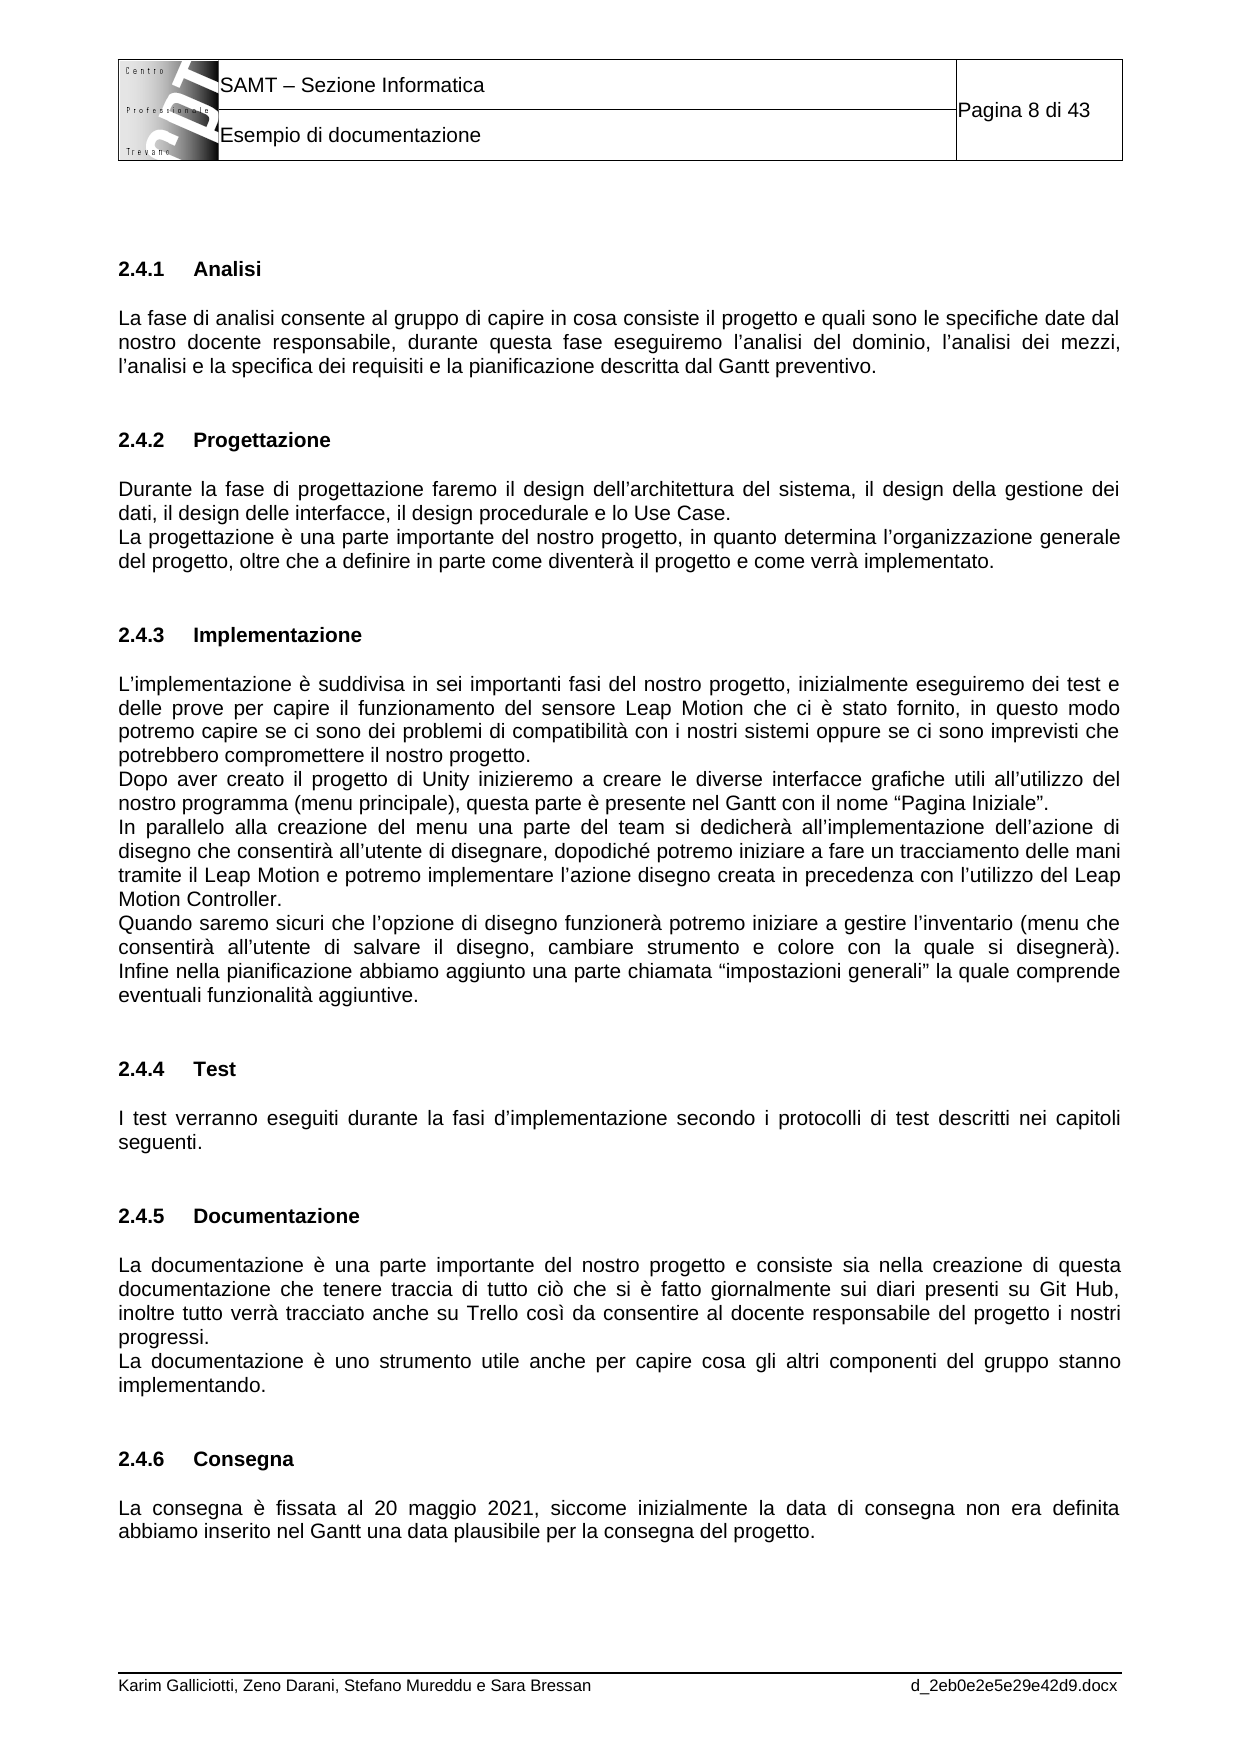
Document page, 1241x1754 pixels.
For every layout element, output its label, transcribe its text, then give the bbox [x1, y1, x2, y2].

text In parallelo alla creazione del menu una parte del team si dedicherà all’implementazione dell’azione di disegno che consentirà all’utente di disegnare, dopodiché potremo iniziare a fare un tracciamento delle mani tramite il Leap Motion e potremo implementare l’azione disegno creata in precedenza con l’utilizzo del Leap Motion Controller. [118, 815, 1122, 911]
text L’implementazione è suddivisa in sei importanti fasi del nostro progetto, inizialmente eseguiremo dei test e delle prove per capire il funzionamento del sensore Leap Motion che ci è stato fornito, in questo modo potremo capire se ci sono dei problemi di compatibilità con i nostri sistemi oppure se ci sono imprevisti che potrebbero compromettere il nostro progetto. [118, 671, 1122, 767]
text La progettazione è una parte importante del nostro progetto, in quanto determina l’organizzazione generale del progetto, oltre che a definire in parte come diventerà il progetto e come verrà implementato. [118, 524, 1122, 572]
text Dopo aver creato il progetto di Unity inizieremo a creare le diverse interfacce grafiche utili all’utilizzo del nostro programma (menu principale), questa parte è presente nel Gantt con il nome “Pagina Iniziale”. [118, 767, 1122, 815]
picture [118, 60, 219, 160]
text Quando saremo sicuri che l’opzione di disegno funzionerà potremo iniziare a gestire l’inventario (menu che consentirà all’utente di salvare il disegno, cambiare strumento e colore con la quale si disegnerà). Infine nella pianificazione abbiamo aggiunto una parte chiamata “impostazioni generali” la quale comprende eventuali funzionalità aggiuntive. [118, 911, 1122, 1007]
text La documentazione è uno strumento utile anche per capire cosa gli altri componenti del gruppo stanno implementando. [118, 1348, 1122, 1396]
text La consegna è fissata al 20 maggio 2021, siccome inizialmente la data di consegna non era definita abbiamo inserito nel Gantt una data plausibile per la consegna del progetto. [118, 1495, 1122, 1543]
subtitle Test [118, 1057, 1122, 1081]
subtitle Implementazione [118, 622, 1122, 646]
text La fase di analisi consente al gruppo di capire in cosa consiste il progetto e quali sono le specifiche date dal nostro docente responsabile, durante questa fase eseguiremo l’analisi del dominio, l’analisi dei mezzi, l’analisi e la specifica dei requisiti e la pianificazione descritta dal Gantt preventivo. [118, 306, 1122, 378]
text I test verranno eseguiti durante la fasi d’implementazione secondo i protocolli di test descritti nei capitoli seguenti. [118, 1106, 1122, 1154]
subtitle Documentazione [118, 1204, 1122, 1228]
text Durante la fase di progettazione faremo il design dell’architettura del sistema, il design della gestione dei dati, il design delle interfacce, il design procedurale e lo Use Case. [118, 477, 1122, 524]
subtitle Consegna [118, 1446, 1122, 1470]
text La documentazione è una parte importante del nostro progetto e consiste sia nella creazione di questa documentazione che tenere traccia di tutto ciò che si è fatto giornalmente sui diari presenti su Git Hub, inoltre tutto verrà tracciato anche su Trello così da consentire al docente responsabile del progetto i nostri progressi. [118, 1253, 1122, 1348]
subtitle Analisi [118, 257, 1122, 281]
subtitle Progettazione [118, 428, 1122, 452]
